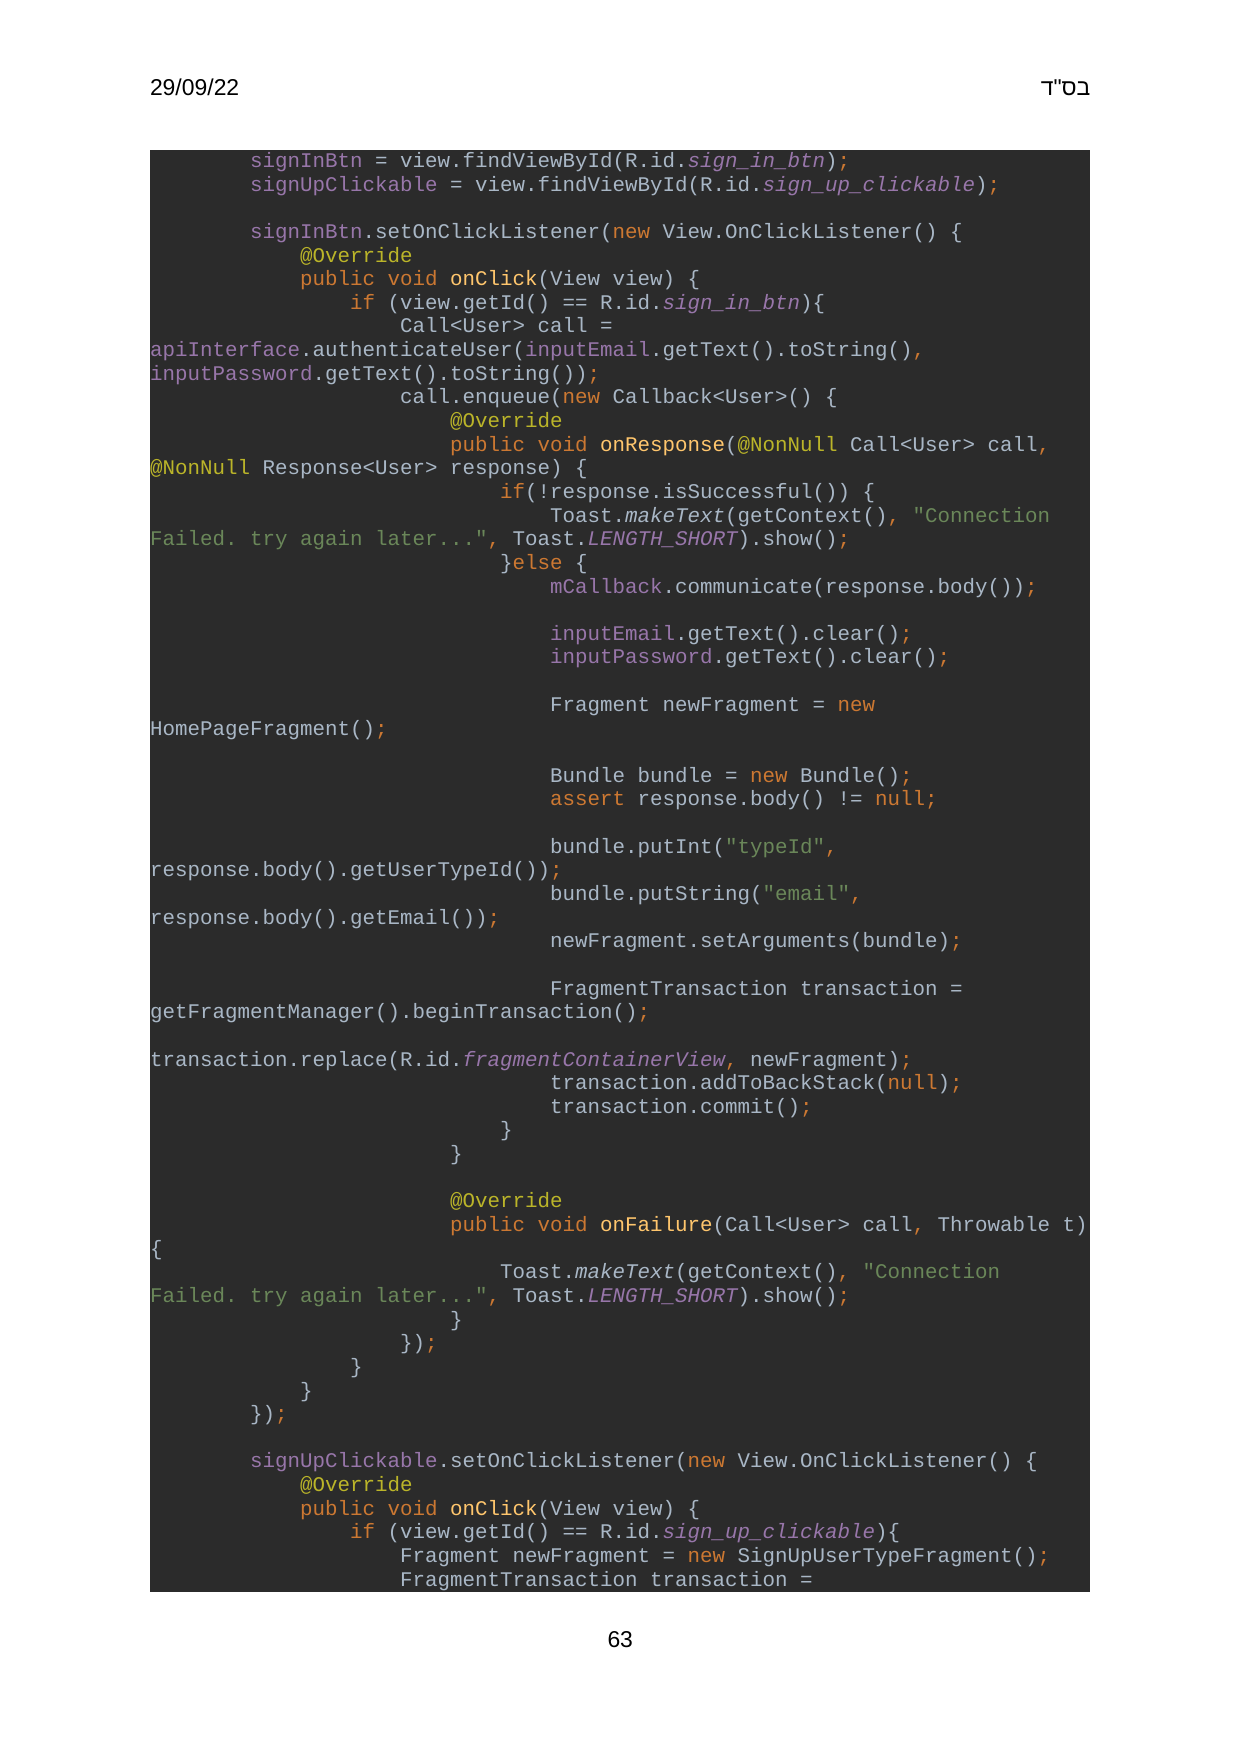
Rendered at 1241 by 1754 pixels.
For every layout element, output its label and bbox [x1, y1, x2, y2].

text [150, 150, 1090, 1592]
